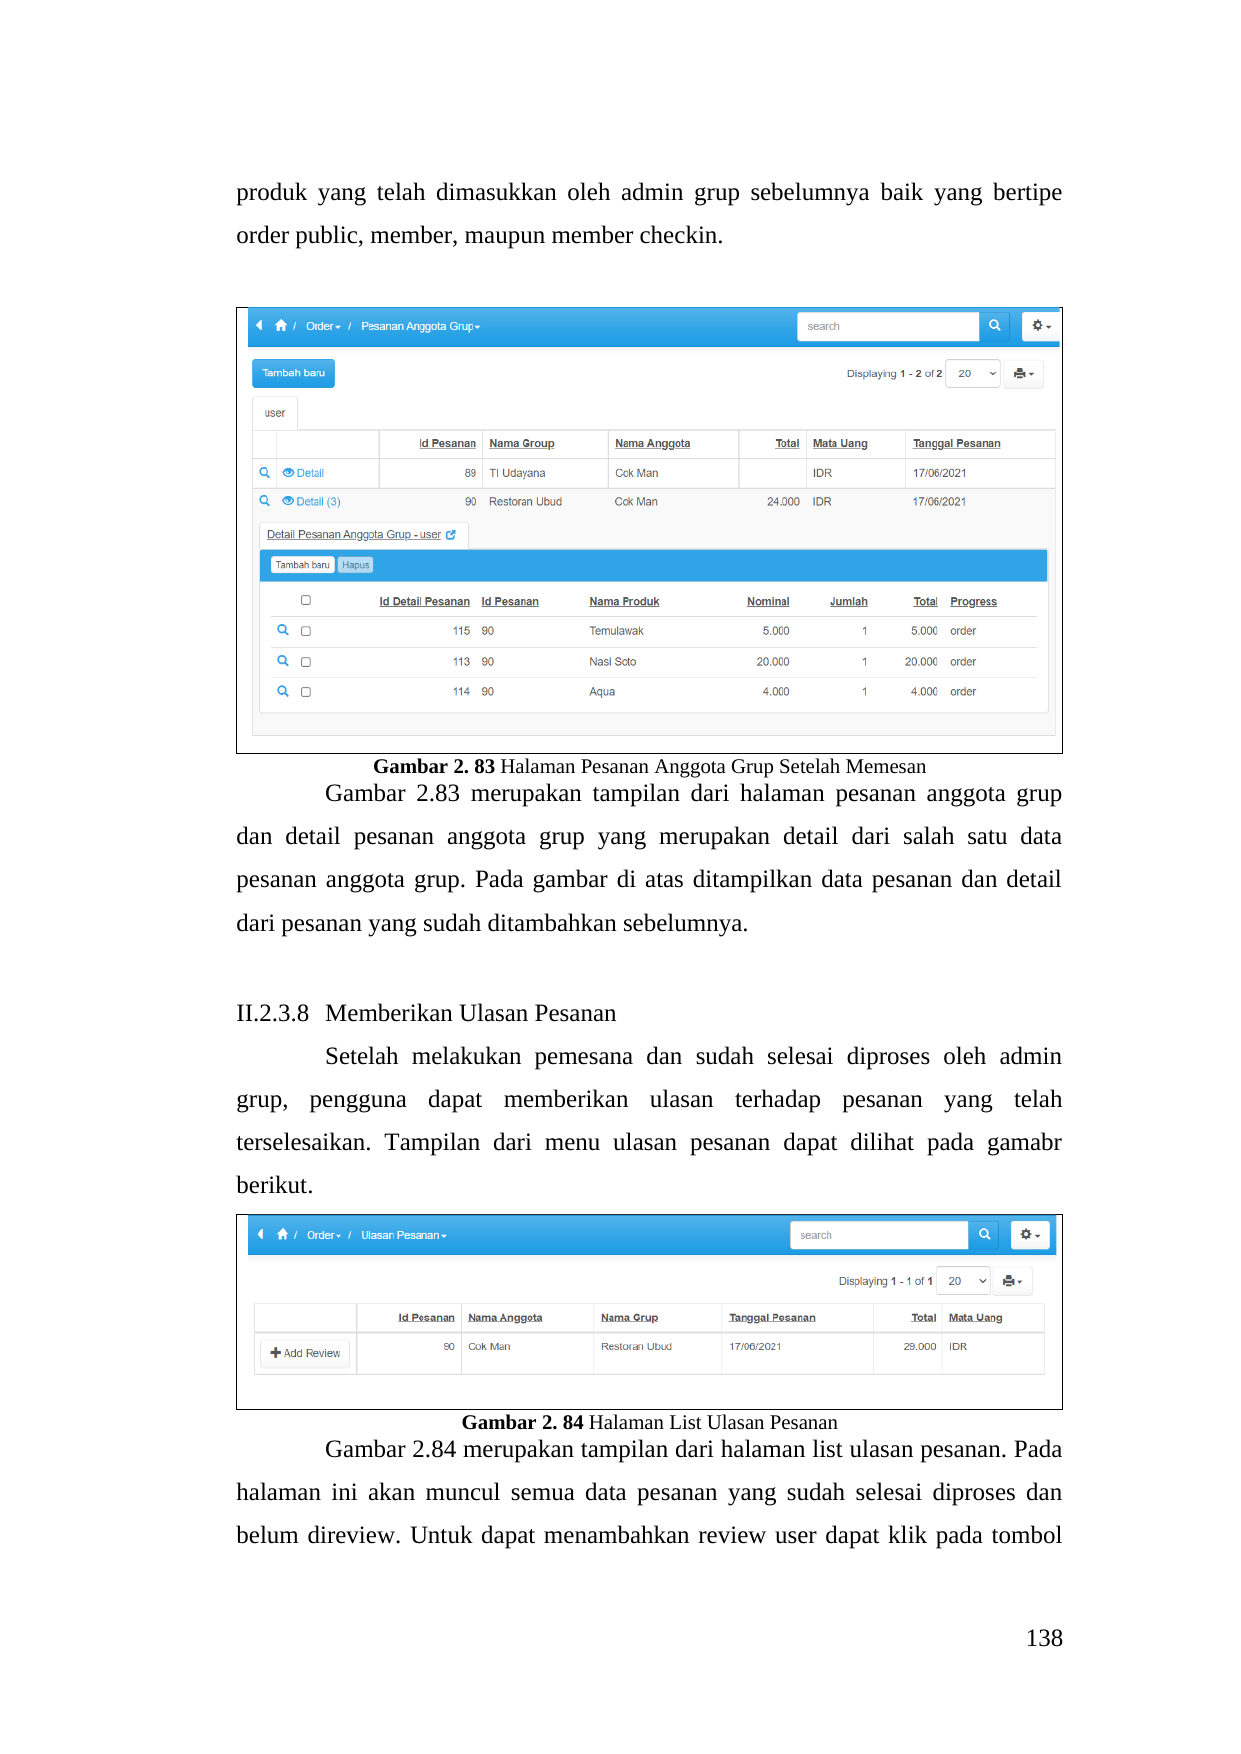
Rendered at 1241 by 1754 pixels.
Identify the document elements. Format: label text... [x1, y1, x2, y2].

table_header [237, 1215, 1062, 1409]
text Gambar 2.83 merupakan tampilan dari halaman pesanan anggota grup dan detail pesanan anggota grup yang merupakan detail dari salah satu data pesanan anggota grup. Pada gambar di atas ditampilkan data pesanan dan detail dari pesanan yang sudah ditambahkan sebelumnya. [236, 778, 1063, 936]
table_header [237, 308, 1062, 753]
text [236, 177, 1063, 249]
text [236, 1434, 1063, 1549]
subtitle Memberikan Ulasan Pesanan [236, 998, 1063, 1027]
text Gambar 2. 84 Halaman List Ulasan Pesanan [236, 1410, 1063, 1434]
text Setelah melakukan pemesana dan sudah selesai diproses oleh admin grup, pengguna dapat memberikan ulasan terhadap pesanan yang telah terselesaikan. Tampilan dari menu ulasan pesanan dapat dilihat pada gamabr berikut. [236, 1041, 1063, 1199]
picture [248, 1214, 1057, 1395]
picture [248, 307, 1060, 739]
text Gambar 2. 83 Halaman Pesanan Anggota Grup Setelah Memesan [236, 754, 1063, 778]
